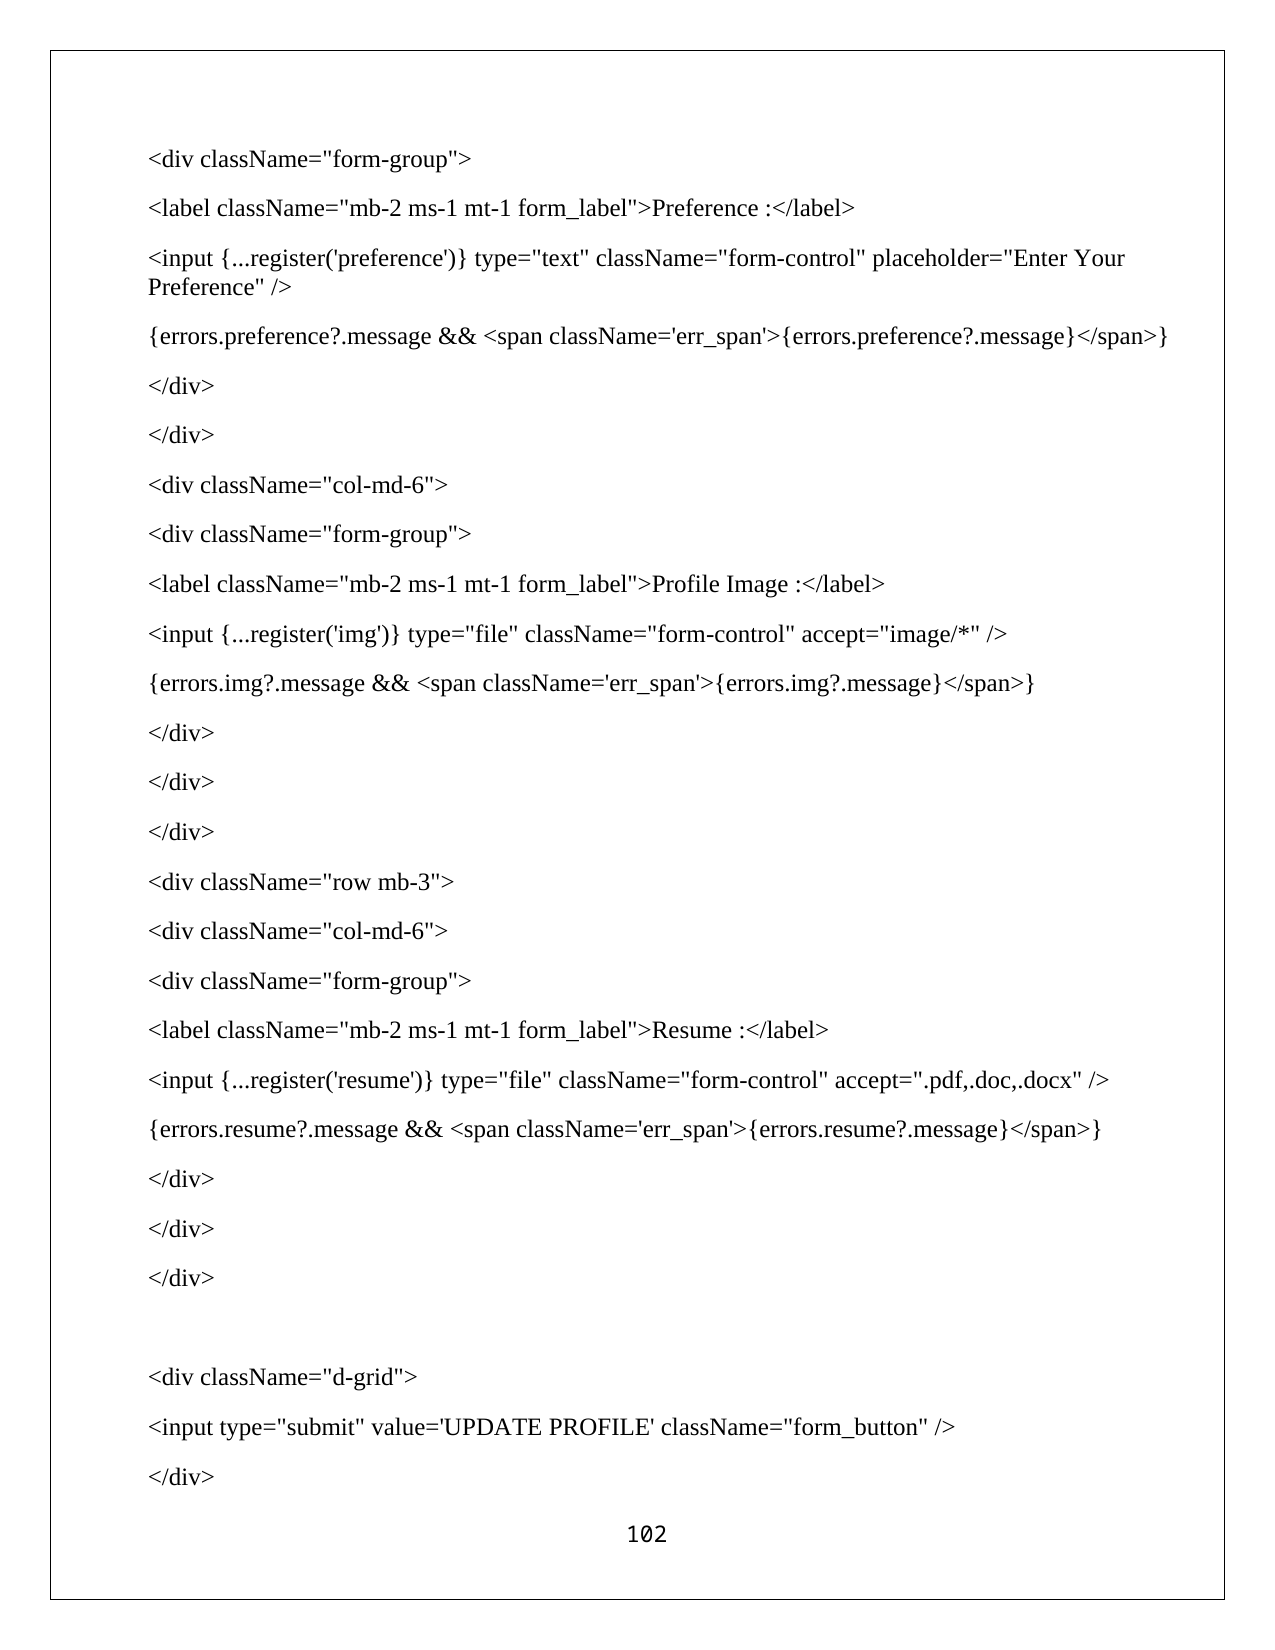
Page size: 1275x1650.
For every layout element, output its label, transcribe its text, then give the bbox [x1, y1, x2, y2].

text <label className="mb-2 ms-1 mt-1 form_label">Profile Image :</label> [148, 569, 1196, 598]
text </div> [148, 718, 1196, 747]
text <div className="form-group"> [148, 519, 1196, 548]
text <input {...register('img')} type="file" className="form-control" accept="image/*" /> [148, 619, 1196, 647]
text <input type="submit" value='UPDATE PROFILE' className="form_button" /> [148, 1412, 1196, 1441]
text </div> [148, 767, 1196, 796]
text <label className="mb-2 ms-1 mt-1 form_label">Resume :</label> [148, 1015, 1196, 1044]
text {errors.resume?.message && <span className='err_span'>{errors.resume?.message}</span>} [148, 1114, 1196, 1143]
text <input {...register('preference')} type="text" className="form-control" placeholder="Enter Your Preference" /> [148, 243, 1196, 300]
text <label className="mb-2 ms-1 mt-1 form_label">Preference :</label> [148, 193, 1196, 222]
text <input {...register('resume')} type="file" className="form-control" accept=".pdf,.doc,.docx" /> [148, 1065, 1196, 1094]
text </div> [148, 1263, 1196, 1292]
text <div className="row mb-3"> [148, 867, 1196, 895]
text {errors.img?.message && <span className='err_span'>{errors.img?.message}</span>} [148, 668, 1196, 697]
text <div className="col-md-6"> [148, 916, 1196, 945]
text <div className="d-grid"> [148, 1362, 1196, 1391]
text </div> [148, 1164, 1196, 1193]
text <div className="form-group"> [148, 966, 1196, 994]
text </div> [148, 817, 1196, 846]
text <div className="col-md-6"> [148, 470, 1196, 499]
text </div> [148, 1214, 1196, 1242]
text <div className="form-group"> [148, 144, 1196, 172]
text {errors.preference?.message && <span className='err_span'>{errors.preference?.message}</span>} [148, 321, 1196, 350]
text </div> [148, 1462, 1196, 1490]
text </div> [148, 420, 1196, 449]
text </div> [148, 371, 1196, 399]
